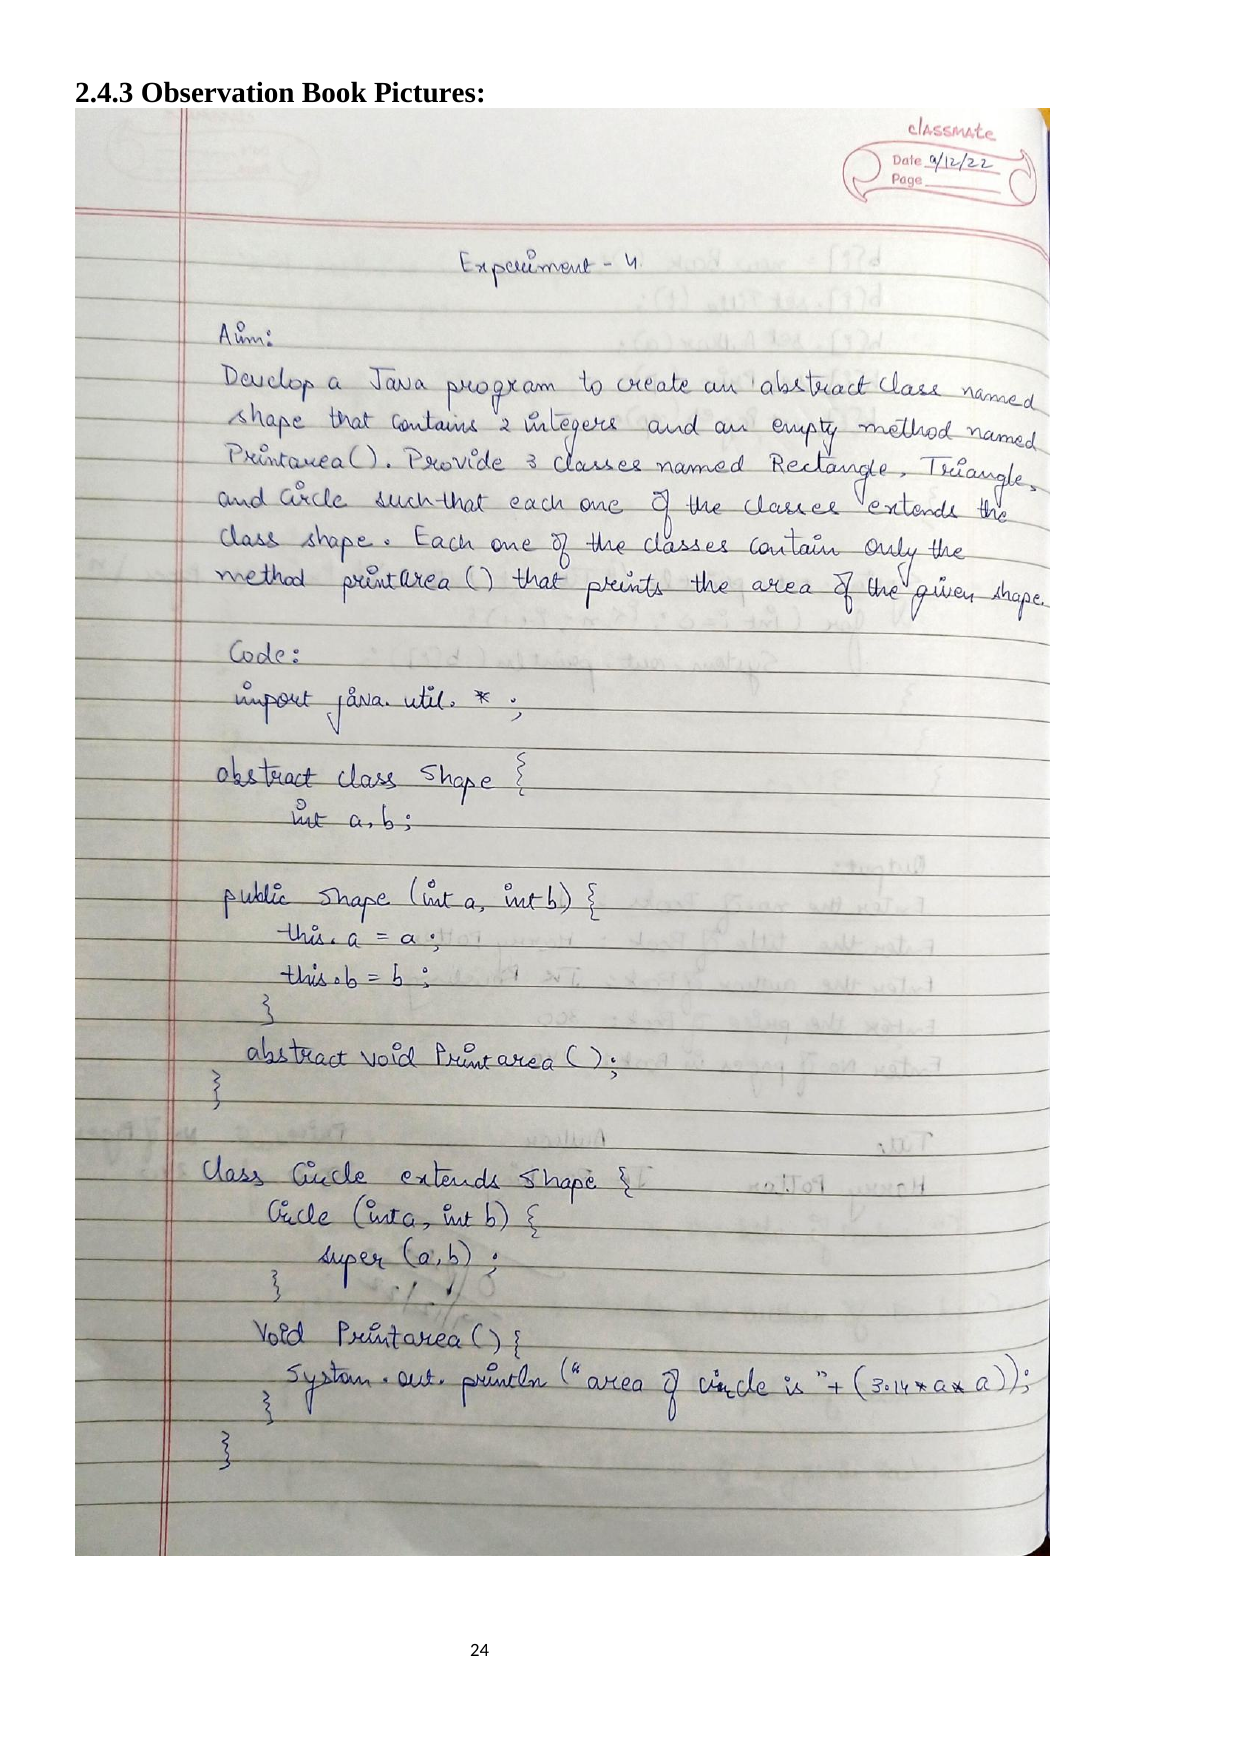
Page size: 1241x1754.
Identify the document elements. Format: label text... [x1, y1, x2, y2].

list Observation Book Pictures: [75, 75, 1165, 108]
picture [75, 108, 1050, 1556]
